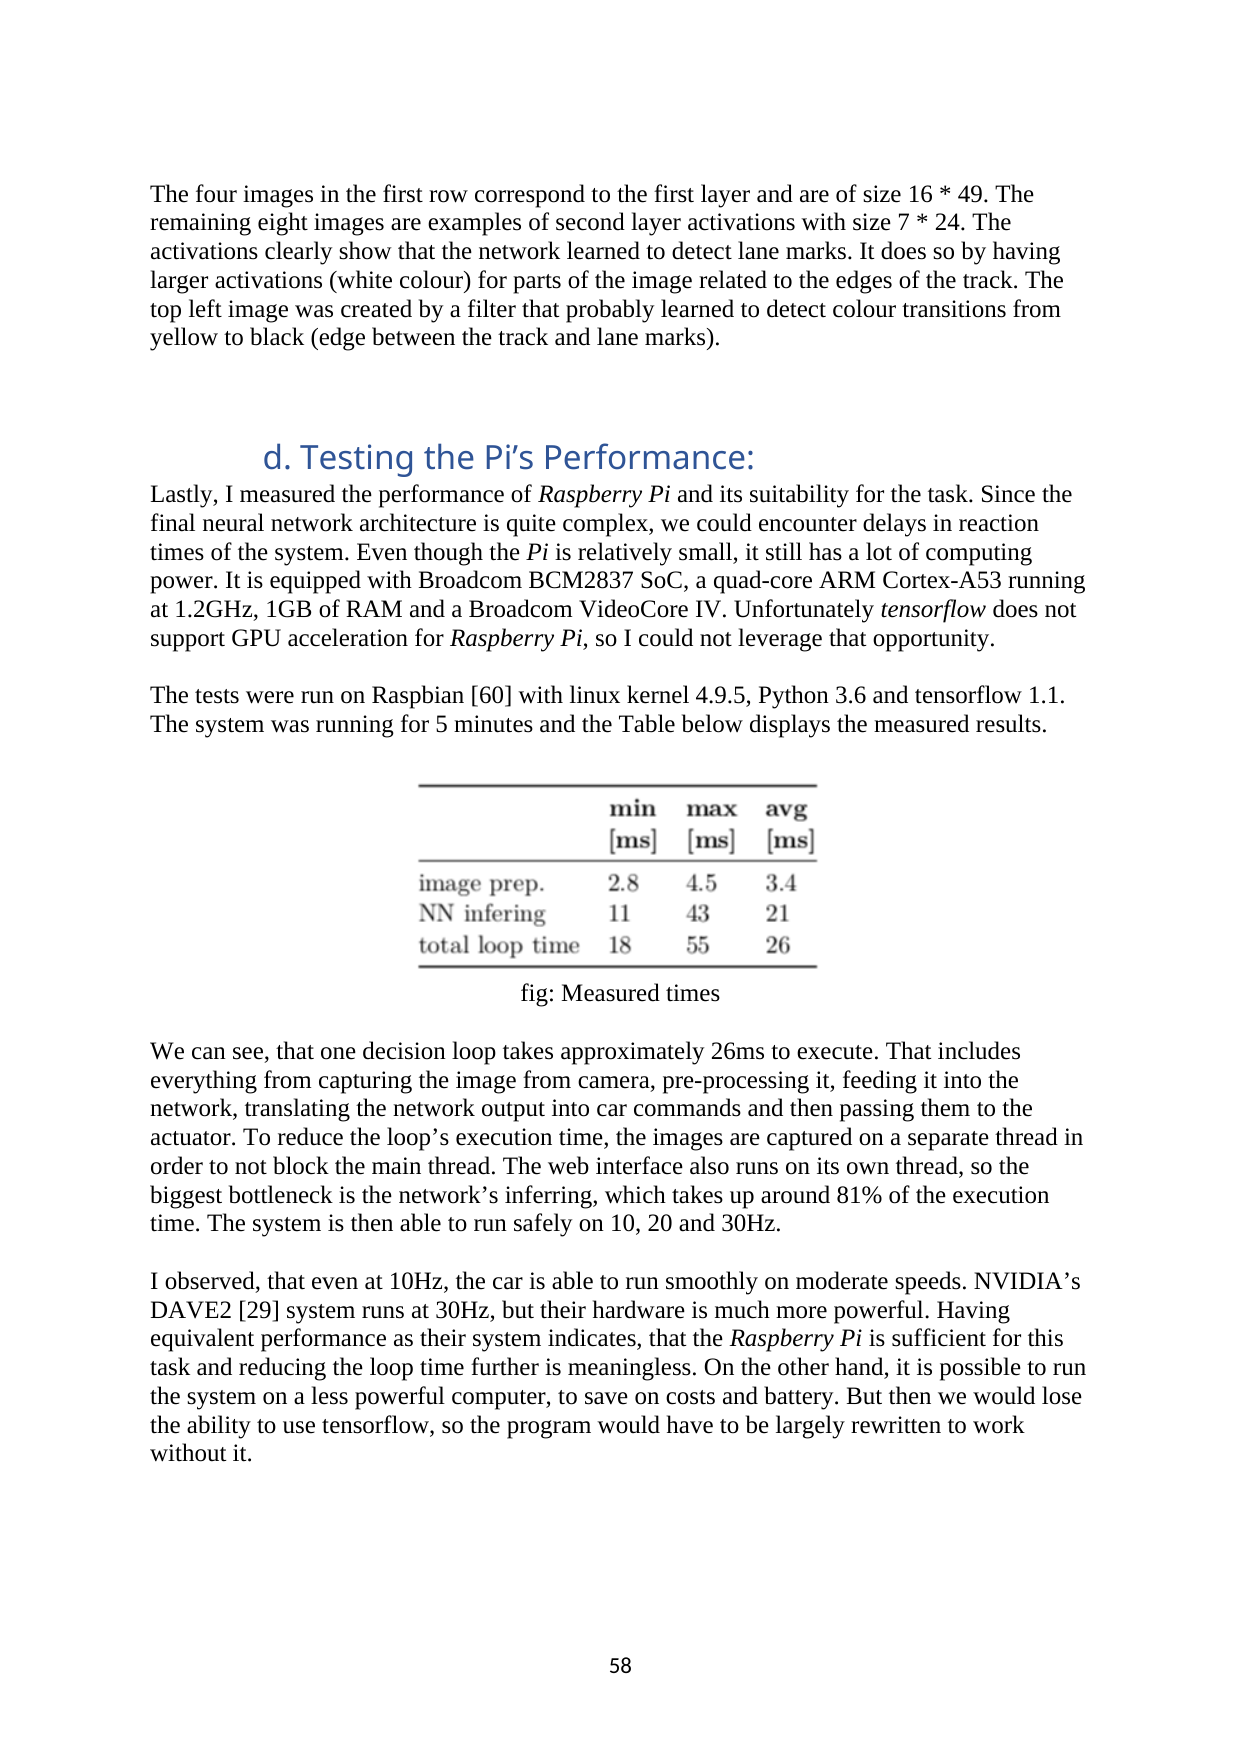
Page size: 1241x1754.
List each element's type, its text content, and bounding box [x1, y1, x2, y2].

text fig: Measured times [150, 978, 1090, 1007]
text I observed, that even at 10Hz, the car is able to run smoothly on moderate speeds. NVIDIA’s DAVE2 [29] system runs at 30Hz, but their hardware is much more powerful. Having equivalent performance as their system indicates, that the Raspberry Pi is sufficient for this task and reducing the loop time further is meaningless. On the other hand, it is possible to run the system on a less powerful computer, to save on costs and battery. But then we would lose the ability to use tensorflow, so the program would have to be largely rewritten to work without it. [150, 1266, 1090, 1467]
text The four images in the first row correspond to the first layer and are of size 16 * 49. The remaining eight images are examples of second layer activations with size 7 * 24. The activations clearly show that the network learned to detect lane marks. It does so by having larger activations (white colour) for parts of the image related to the edges of the track. The top left image was created by a filter that probably learned to detect colour transitions from yellow to black (edge between the track and lane marks). [150, 179, 1090, 351]
text We can see, that one decision loop takes approximately 26ms to execute. That includes everything from capturing the image from camera, pre-processing it, feeding it into the network, translating the network output into car commands and then passing them to the actuator. To reduce the loop’s execution time, the images are captured on a separate thread in order to not block the main thread. The web interface also runs on its own thread, so the biggest bottleneck is the network’s inferring, which takes up around 81% of the execution time. The system is then able to run safely on 10, 20 and 30Hz. [150, 1036, 1090, 1237]
subtitle Testing the Pi’s Performance: [262, 434, 1090, 479]
picture [408, 766, 832, 979]
text Lastly, I measured the performance of Raspberry Pi and its suitability for the task. Since the final neural network architecture is quite complex, we could encounter delays in reaction times of the system. Even though the Pi is relatively small, it still has a lot of computing power. It is equipped with Broadcom BCM2837 SoC, a quad-core ARM Cortex-A53 running at 1.2GHz, 1GB of RAM and a Broadcom VideoCore IV. Unfortunately tensorflow does not support GPU acceleration for Raspberry Pi, so I could not leverage that opportunity. [150, 479, 1090, 652]
text The tests were run on Raspbian [60] with linux kernel 4.9.5, Python 3.6 and tensorflow 1.1. The system was running for 5 minutes and the Table below displays the measured results. [150, 680, 1090, 738]
